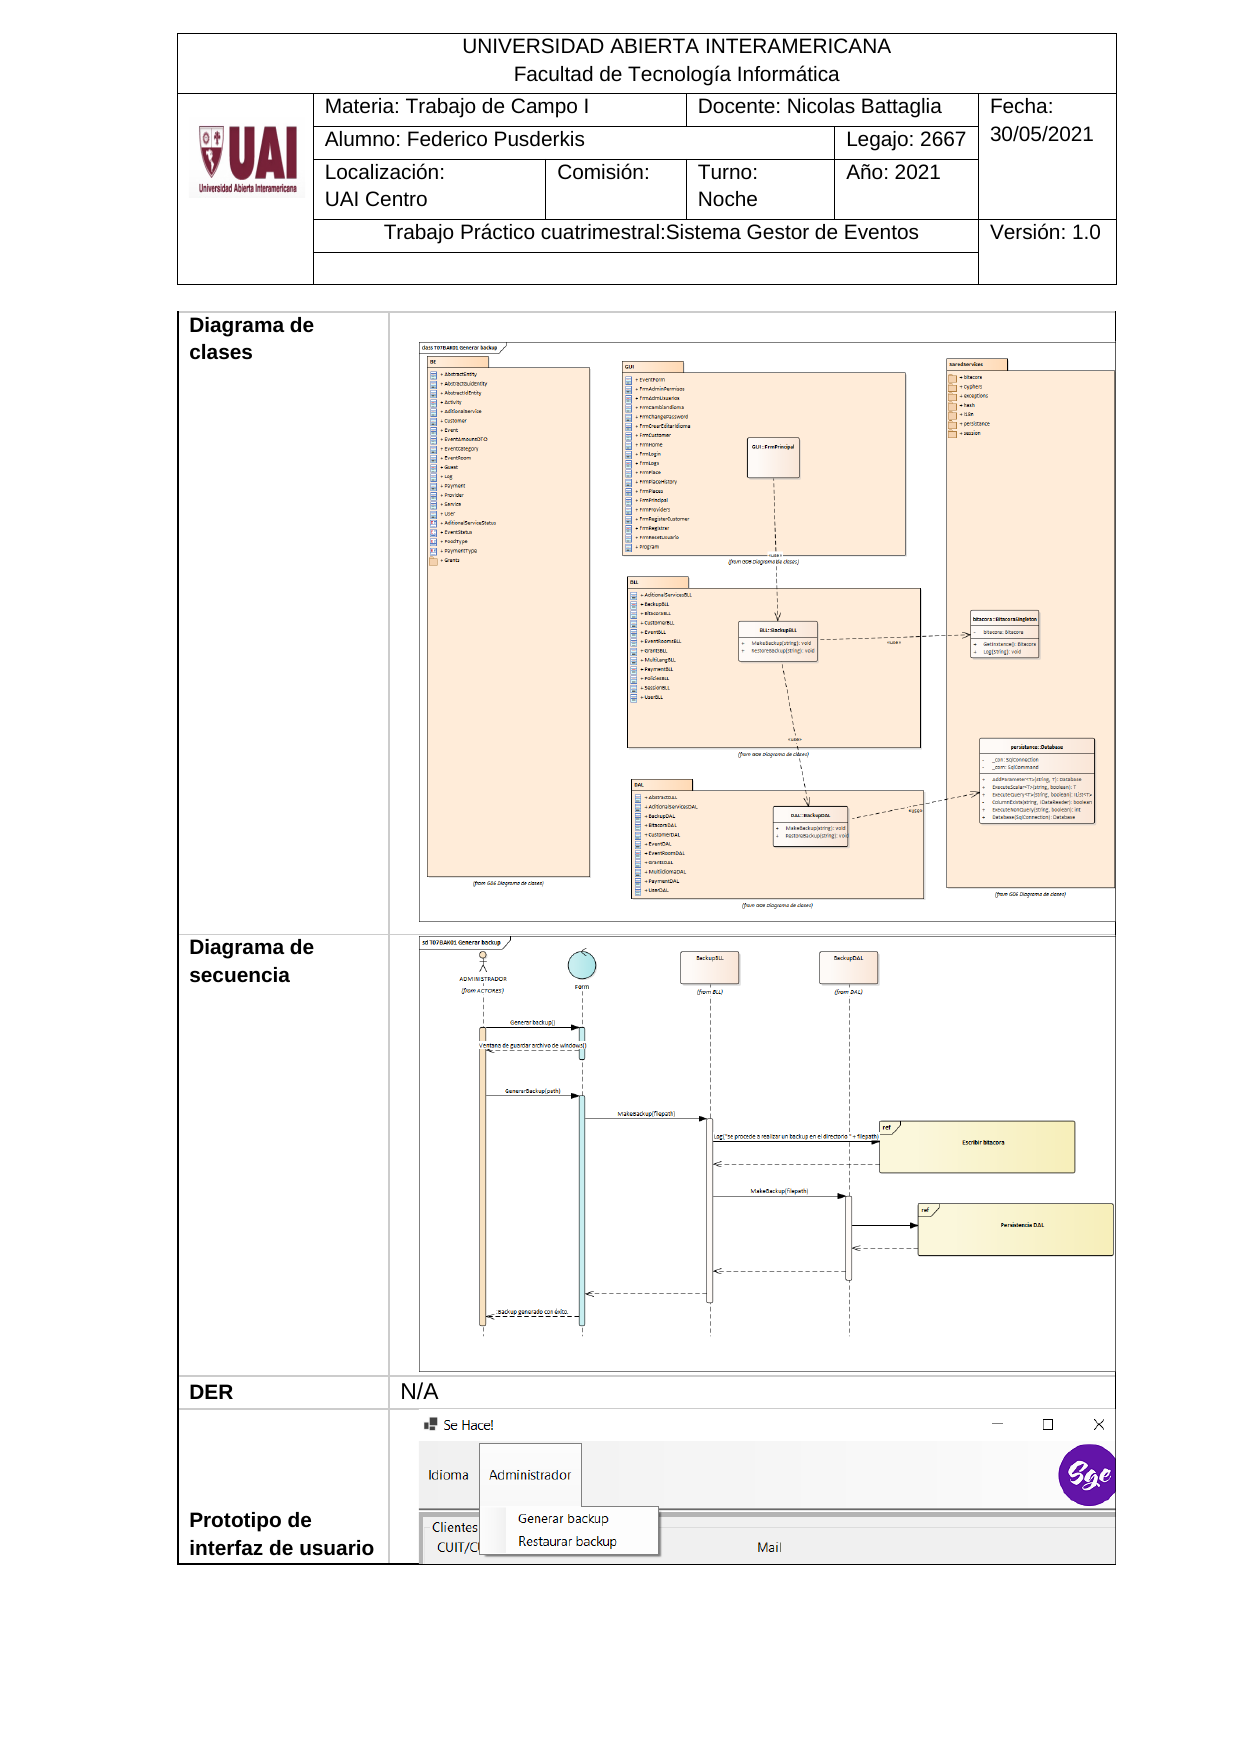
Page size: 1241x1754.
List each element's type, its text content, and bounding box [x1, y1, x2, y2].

table_cell [390, 1410, 418, 1563]
table_cell Diagrama de secuencia [179, 935, 388, 1375]
table_cell Prototipo de interfaz de usuario [179, 1410, 388, 1563]
table_header Diagrama de clases [179, 313, 388, 934]
picture [188, 117, 306, 198]
table_header [390, 313, 1115, 934]
table_cell [390, 935, 1115, 1375]
table_cell N/A [390, 1377, 1115, 1408]
table_cell DER [179, 1377, 388, 1408]
